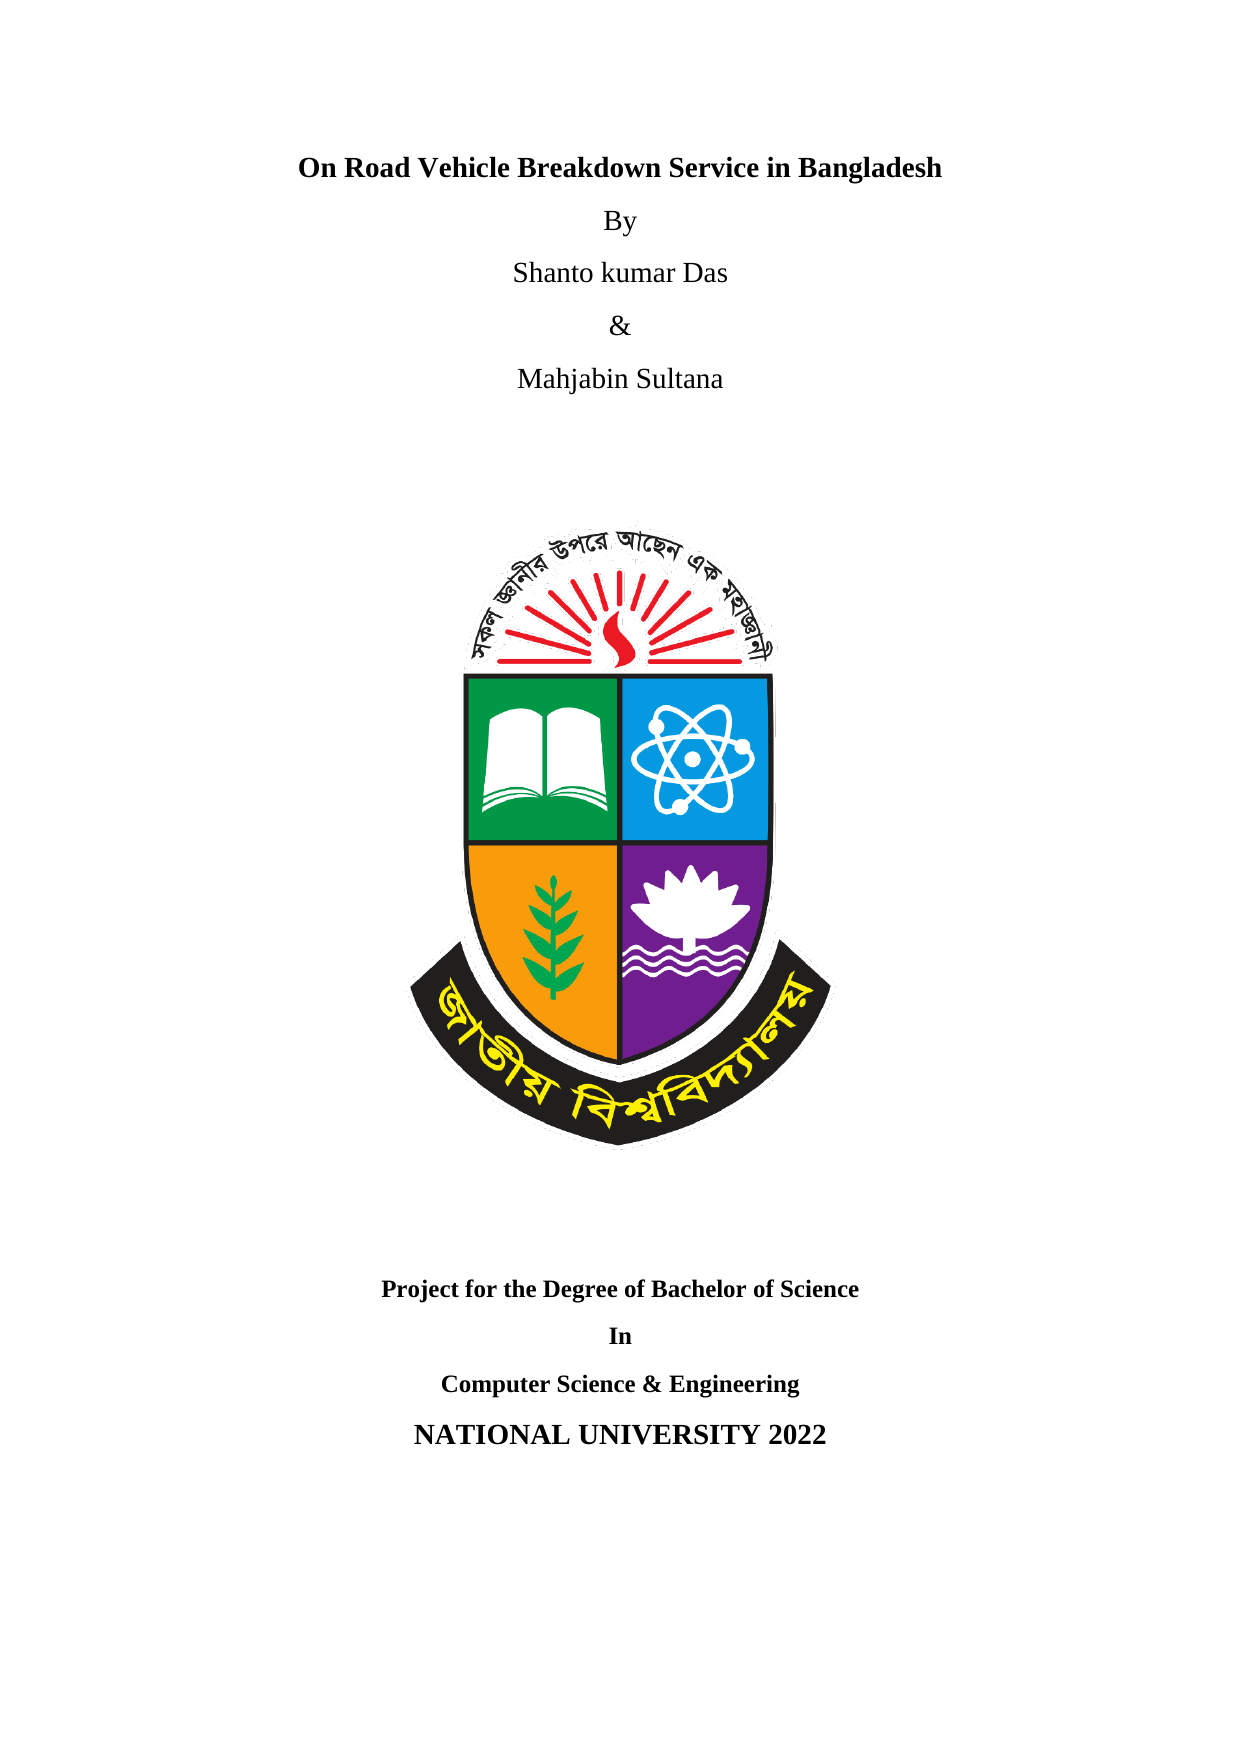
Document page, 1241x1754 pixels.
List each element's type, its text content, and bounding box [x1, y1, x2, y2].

text On Road Vehicle Breakdown Service in Bangladesh [150, 150, 1090, 183]
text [150, 1274, 1090, 1302]
text By [150, 203, 1090, 236]
text Computer Science & Engineering [150, 1369, 1090, 1398]
text In [150, 1321, 1090, 1350]
text NATIONAL UNIVERSITY 2022 [150, 1417, 1090, 1450]
text & [150, 308, 1090, 342]
text Mahjabin Sultana [150, 361, 1090, 395]
picture [404, 519, 836, 1150]
text Shanto kumar Das [150, 256, 1090, 289]
